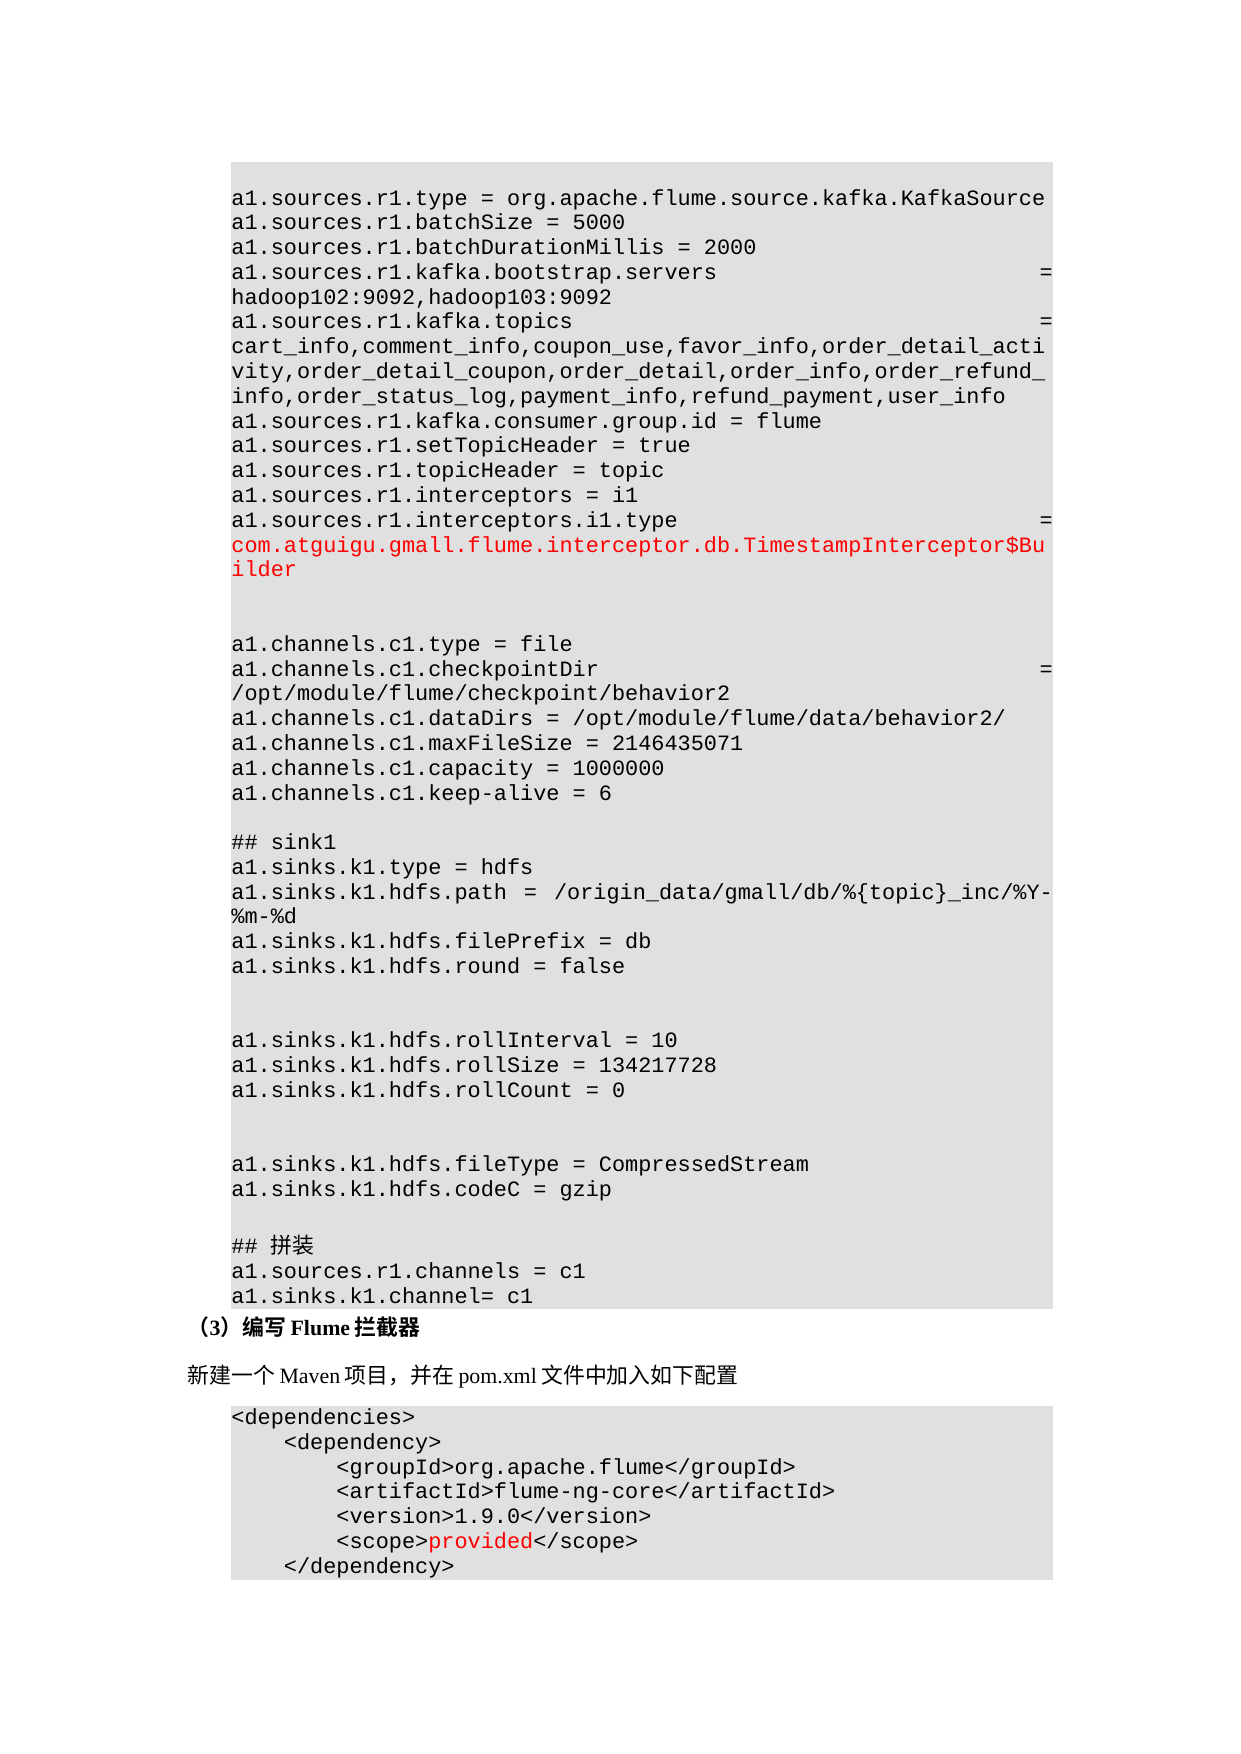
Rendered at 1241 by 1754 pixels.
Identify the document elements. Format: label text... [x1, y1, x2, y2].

text 新建一个Maven项目，并在pom.xml文件中加入如下配置 [187, 1358, 1053, 1390]
text a1.sinks.k1.hdfs.rollSize = 134217728 [231, 1054, 1053, 1079]
text a1.channels.c1.keep-alive = 6 [231, 782, 1053, 807]
text a1.sinks.k1.hdfs.round = false [231, 955, 1053, 980]
text a1.channels.c1.maxFileSize = 2146435071 [231, 732, 1053, 757]
text ## sink1 [231, 831, 1053, 856]
text a1.sinks.k1.hdfs.rollInterval = 10 [231, 1030, 1053, 1054]
text a1.sinks.k1.hdfs.path = /origin_data/gmall/db/%{topic}_inc/%Y-%m-%d [231, 881, 1053, 931]
text （3）编写Flume拦截器 [187, 1309, 1053, 1342]
text a1.sources.r1.kafka.bootstrap.servers = hadoop102:9092,hadoop103:9092 [231, 261, 1053, 311]
text a1.sources.r1.batchDurationMillis = 2000 [231, 236, 1053, 261]
text a1.sources.r1.kafka.topics = cart_info,comment_info,coupon_use,favor_info,order_detail_activity,order_detail_coupon,order_detail,order_info,order_refund_info,order_status_log,payment_info,refund_payment,user_info [231, 311, 1053, 410]
text a1.sources.r1.channels = c1 [231, 1260, 1053, 1285]
text a1.sources.r1.interceptors.i1.type = com.atguigu.gmall.flume.interceptor.db.TimestampInterceptor$Builder [231, 509, 1053, 583]
text ## 拼装 [231, 1228, 1053, 1260]
text a1.sinks.k1.hdfs.codeC = gzip [231, 1178, 1053, 1203]
text a1.channels.c1.dataDirs = /opt/module/flume/data/behavior2/ [231, 707, 1053, 732]
text a1.sources.r1.interceptors = i1 [231, 484, 1053, 509]
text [231, 1406, 1053, 1580]
text a1.sinks.k1.type = hdfs [231, 856, 1053, 881]
text a1.channels.c1.type = file [231, 633, 1053, 658]
text a1.sources.r1.batchSize = 5000 [231, 212, 1053, 236]
text a1.sinks.k1.hdfs.fileType = CompressedStream [231, 1154, 1053, 1178]
text a1.sources.r1.kafka.consumer.group.id = flume [231, 410, 1053, 435]
text a1.sources.r1.topicHeader = topic [231, 459, 1053, 484]
text a1.channels.c1.checkpointDir = /opt/module/flume/checkpoint/behavior2 [231, 658, 1053, 707]
text a1.sources.r1.type = org.apache.flume.source.kafka.KafkaSource [231, 187, 1053, 212]
text a1.sinks.k1.channel= c1 [231, 1285, 1053, 1309]
text a1.channels.c1.capacity = 1000000 [231, 757, 1053, 782]
text a1.sources.r1.setTopicHeader = true [231, 435, 1053, 459]
text a1.sinks.k1.hdfs.filePrefix = db [231, 931, 1053, 955]
text a1.sinks.k1.hdfs.rollCount = 0 [231, 1079, 1053, 1104]
